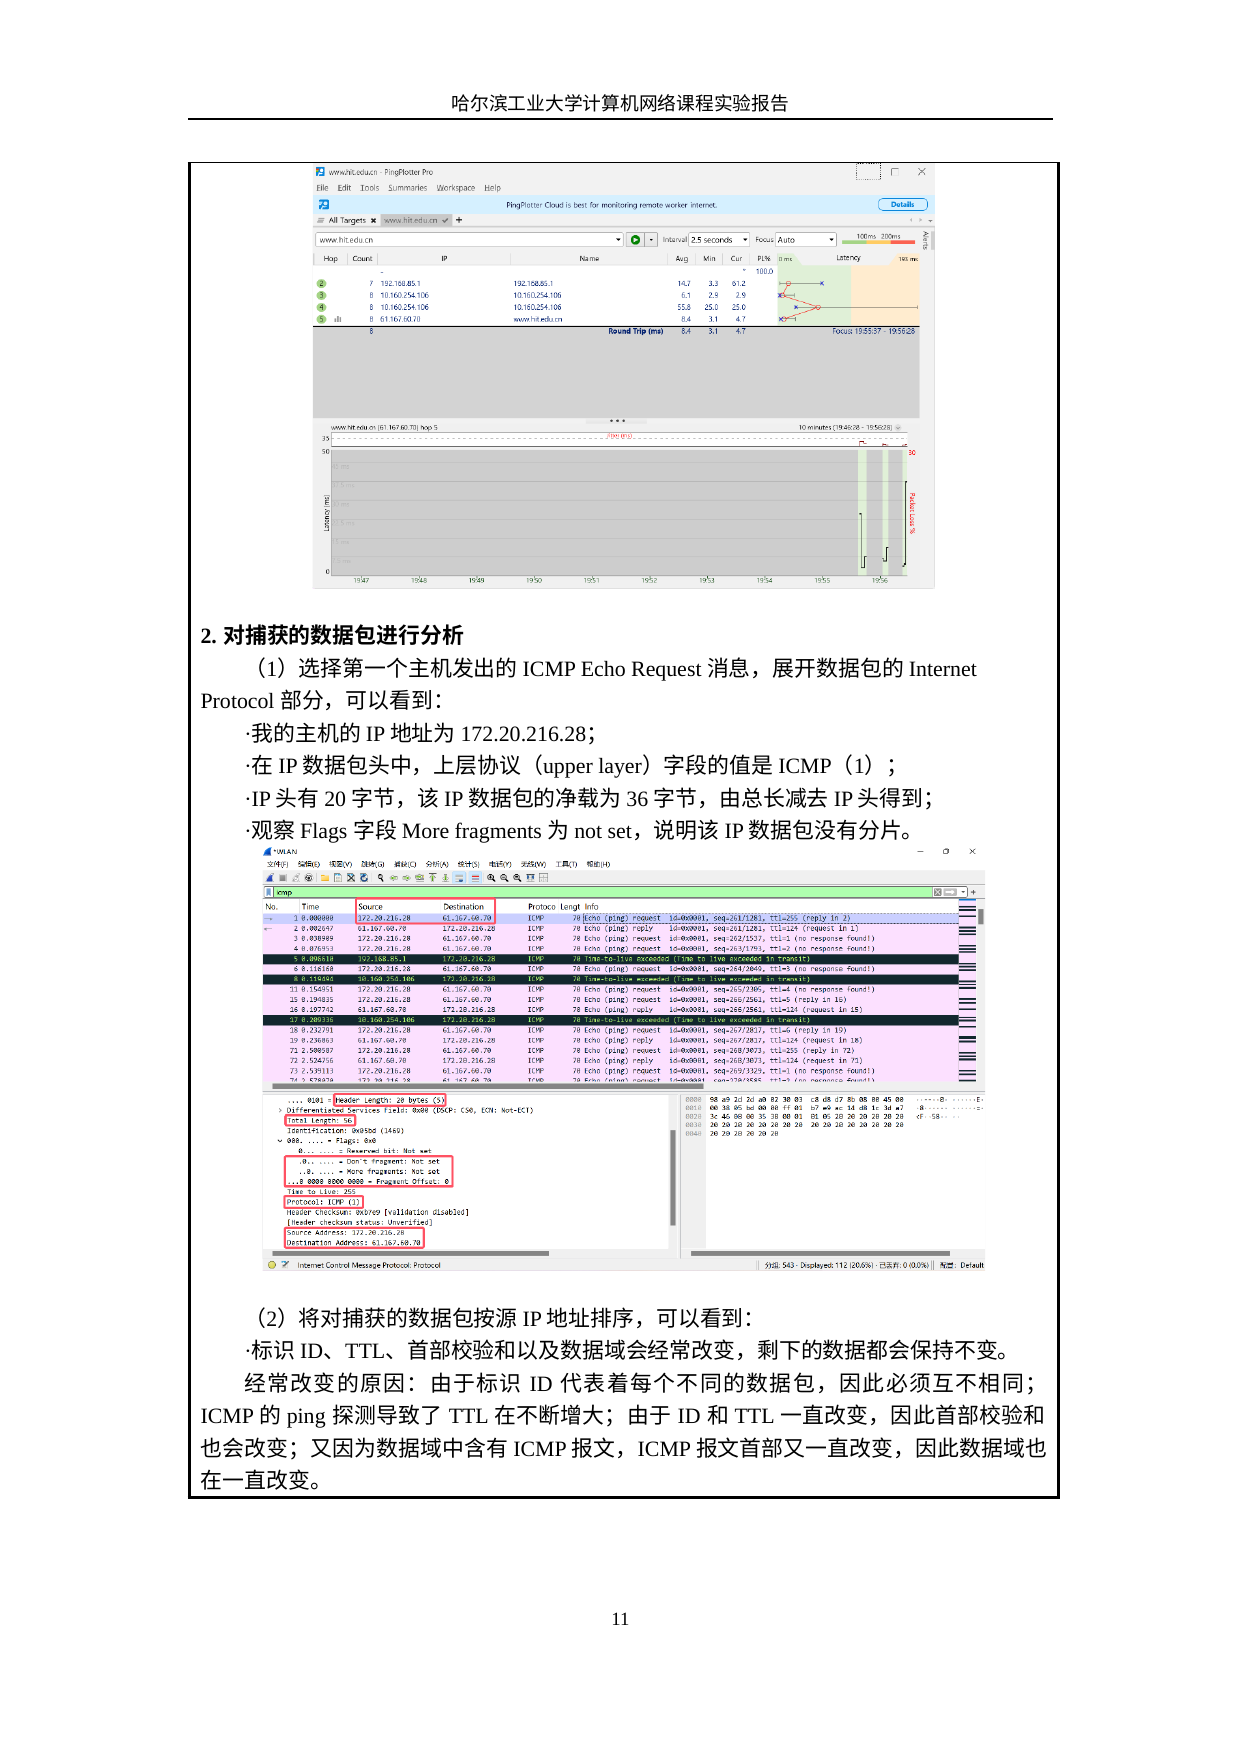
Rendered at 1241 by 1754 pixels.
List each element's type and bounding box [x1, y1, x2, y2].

picture [312, 163, 935, 589]
picture [262, 845, 986, 1271]
table_cell [191, 163, 1057, 1496]
